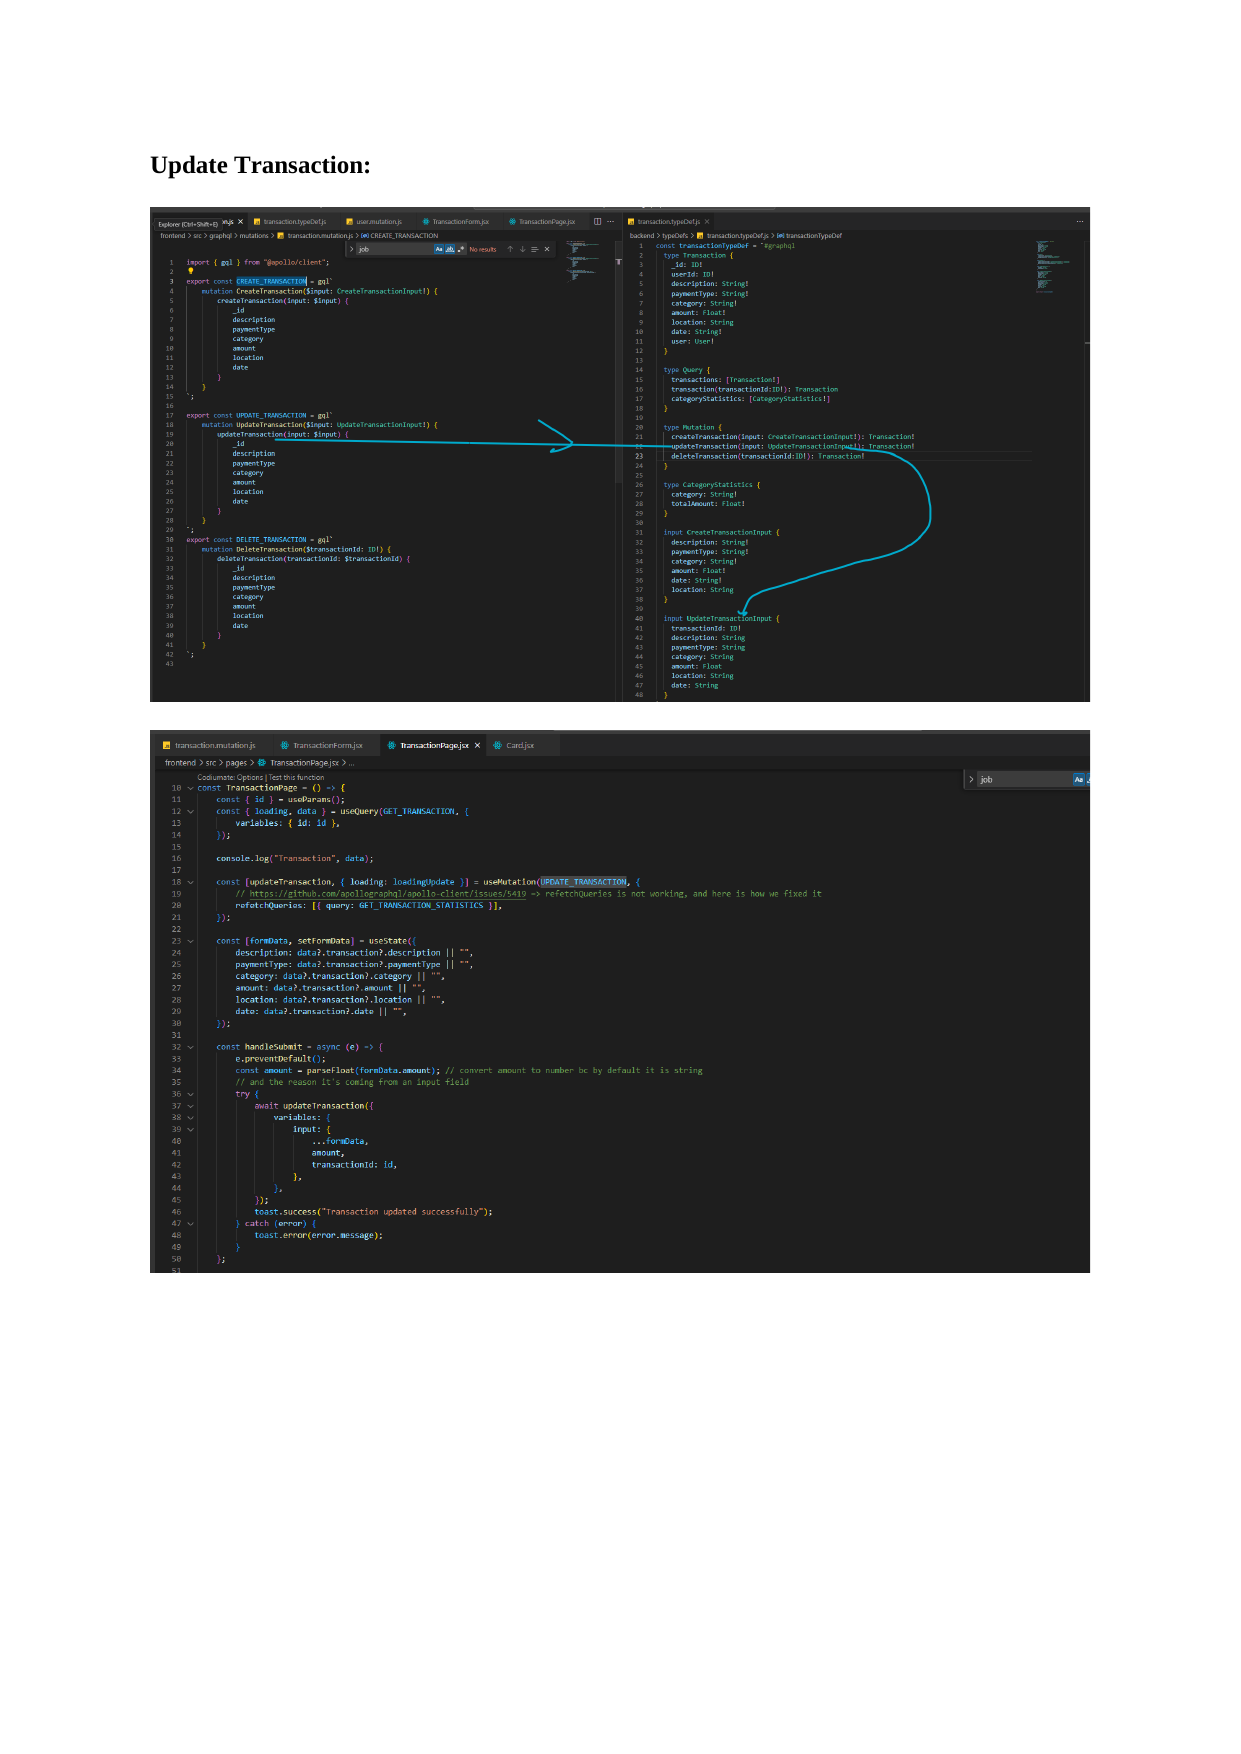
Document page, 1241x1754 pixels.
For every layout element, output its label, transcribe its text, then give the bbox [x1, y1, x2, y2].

picture [150, 207, 1091, 702]
text Update Transaction: [150, 150, 1090, 179]
picture [150, 730, 1091, 1273]
